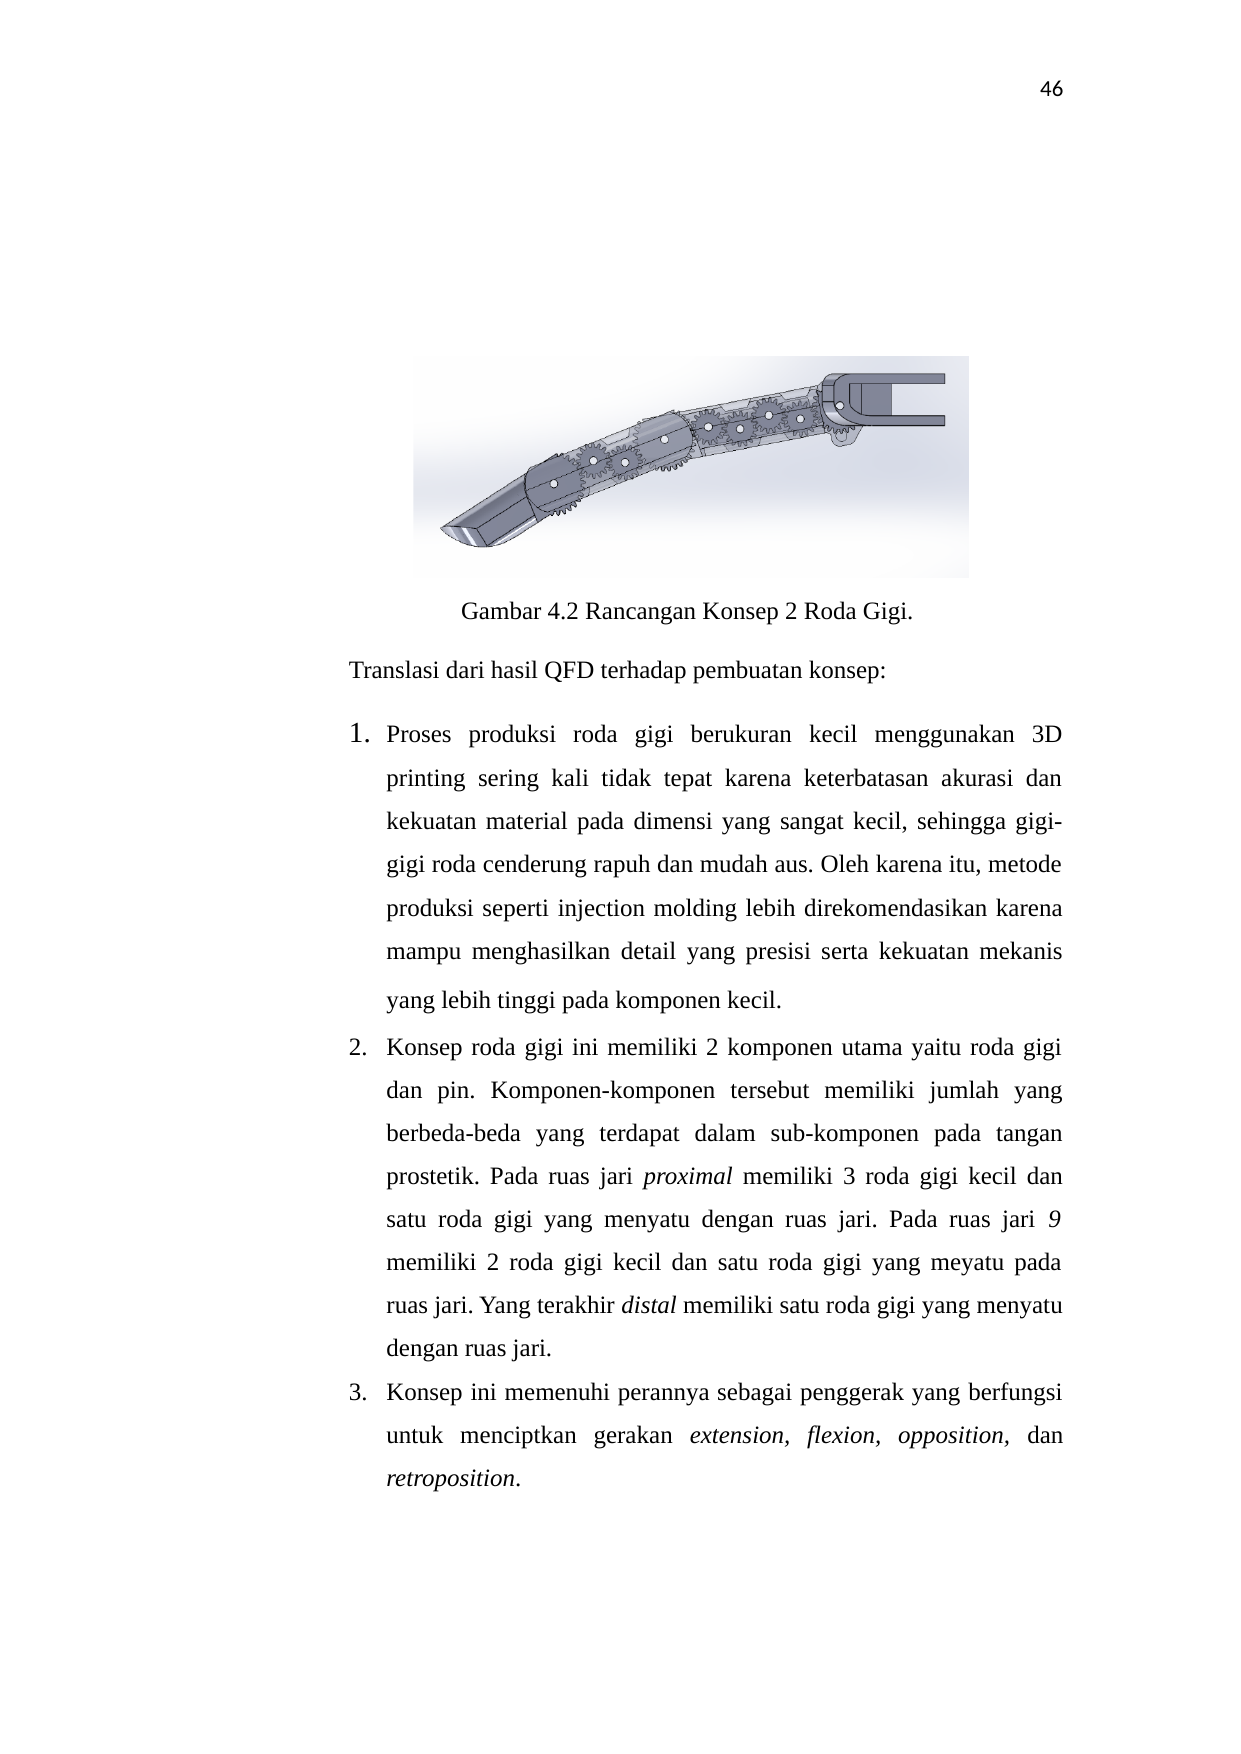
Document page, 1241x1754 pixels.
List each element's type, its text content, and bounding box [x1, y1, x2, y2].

list Konsep roda gigi ini memiliki 2 komponen utama yaitu roda gigi dan pin. Komponen-komponen tersebut memiliki jumlah yang berbeda-beda yang terdapat dalam sub-komponen pada tangan prostetik. Pada ruas jari proximal memiliki 3 roda gigi kecil dan satu roda gigi yang menyatu dengan ruas jari. Pada ruas jari 9 memiliki 2 roda gigi kecil dan satu roda gigi yang meyatu pada ruas jari. Yang terakhir distal memiliki satu roda gigi yang menyatu dengan ruas jari. [349, 1032, 1063, 1362]
text Translasi dari hasil QFD terhadap pembuatan konsep: [311, 656, 1063, 684]
list Konsep ini memenuhi perannya sebagai penggerak yang berfungsi untuk menciptkan gerakan extension, flexion, opposition, dan retroposition. [349, 1377, 1063, 1492]
picture [413, 356, 969, 578]
list Proses produksi roda gigi berukuran kecil menggunakan 3D printing sering kali tidak tepat karena keterbatasan akurasi dan kekuatan material pada dimensi yang sangat kecil, sehingga gigi-gigi roda cenderung rapuh dan mudah aus. Oleh karena itu, metode produksi seperti injection molding lebih direkomendasikan karena mampu menghasilkan detail yang presisi serta kekuatan mekanis yang lebih tinggi pada komponen kecil. [349, 715, 1063, 1015]
text Gambar 4.2 Rancangan Konsep 2 Roda Gigi. [311, 596, 1063, 624]
